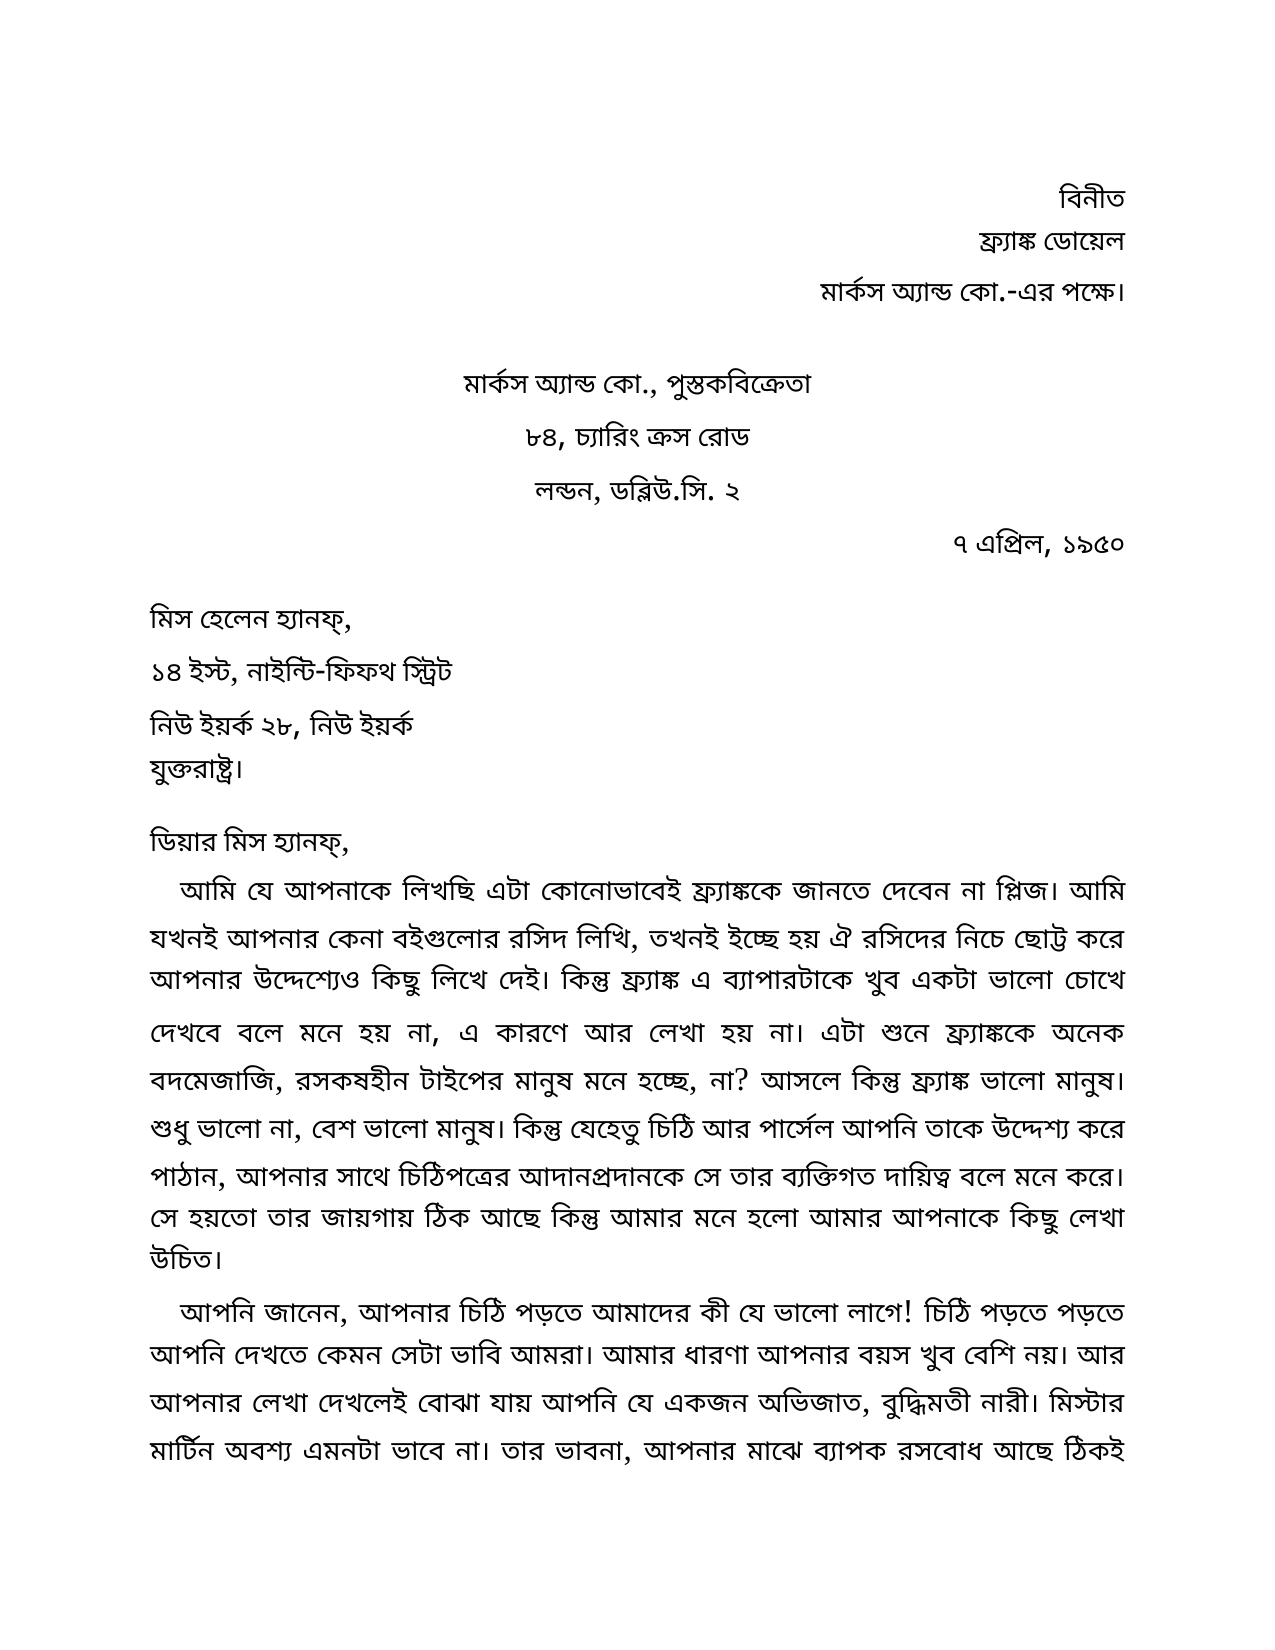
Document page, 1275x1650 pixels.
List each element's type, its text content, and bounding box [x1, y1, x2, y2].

text ৮৪, চ্যারিং ক্রস রোড [150, 411, 1125, 457]
text লন্ডন, ডব্লিউ.সি. ২ [150, 464, 1125, 511]
text মার্কস অ্যান্ড কো., পুস্তকবিক্রেতা [150, 362, 1125, 404]
text ফ্র্যাঙ্ক ডোয়েল [150, 225, 1125, 261]
text নিউ ইয়র্ক ২৮, নিউ ইয়র্ক [150, 700, 1125, 746]
text যুক্তরাষ্ট্র। [150, 753, 1125, 789]
text মার্কস অ্যান্ড কো.-এর পক্ষে। [150, 266, 1125, 313]
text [150, 1292, 1125, 1471]
text ৭ এপ্রিল, ১৯৫০ [150, 518, 1125, 565]
text ১৪ ইস্ট, নাইন্টি-ফিফথ স্ট্রিট [150, 646, 1125, 693]
text বিনীত [150, 184, 1125, 220]
text ডিয়ার মিস হ্যানফ্, [150, 821, 1125, 863]
text আমি যে আপনাকে লিখছি এটা কোনোভাবেই ফ্র্যাঙ্ককে জানতে দেবেন না প্লিজ। আমি যখনই আপনার কেনা বইগুলোর রসিদ লিখি, তখনই ইচ্ছে হয় ঐ রসিদের নিচে ছোট্ট করে আপনার উদ্দেশ্যেও কিছু লিখে দেই। কিন্তু ফ্র্যাঙ্ক এ ব্যাপারটাকে খুব একটা ভালো চোখে দেখবে বলে মনে হয় না, এ কারণে আর লেখা হয় না। এটা শুনে ফ্র্যাঙ্ককে অনেক বদমেজাজি, রসকষহীন টাইপের মানুষ মনে হচ্ছে, না? আসলে কিন্তু ফ্র্যাঙ্ক ভালো মানুষ। শুধু ভালো না, বেশ ভালো মানুষ। কিন্তু যেহেতু চিঠি আর পার্সেল আপনি তাকে উদ্দেশ্য করে পাঠান, আপনার সাথে চিঠিপত্রের আদানপ্রদানকে সে তার ব্যক্তিগত দায়িত্ব বলে মনে করে। সে হয়তো তার জায়গায় ঠিক আছে কিন্তু আমার মনে হলো আমার আপনাকে কিছু লেখা উচিত। [150, 875, 1125, 1280]
text মিস হেলেন হ্যানফ্, [150, 598, 1125, 640]
